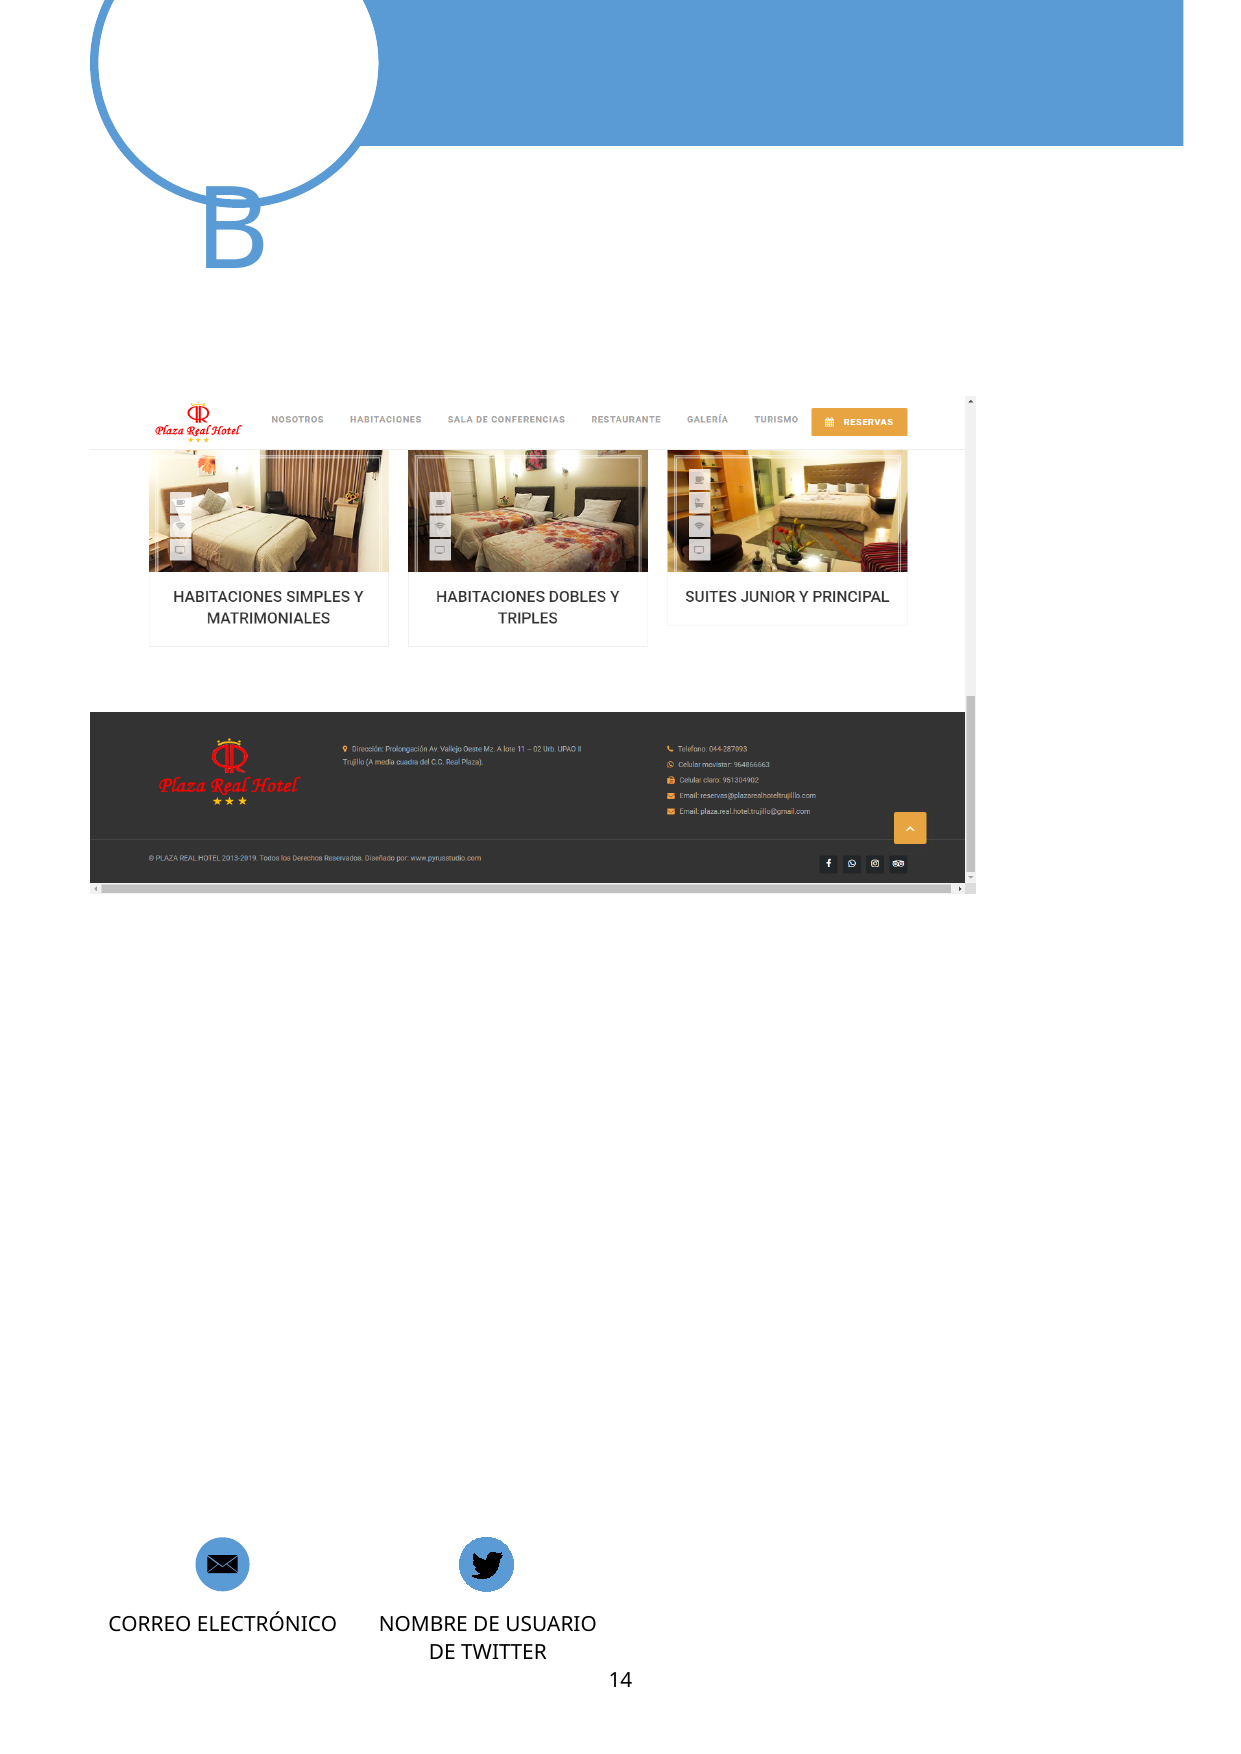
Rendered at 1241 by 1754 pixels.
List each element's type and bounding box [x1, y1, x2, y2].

picture [90, 396, 976, 894]
